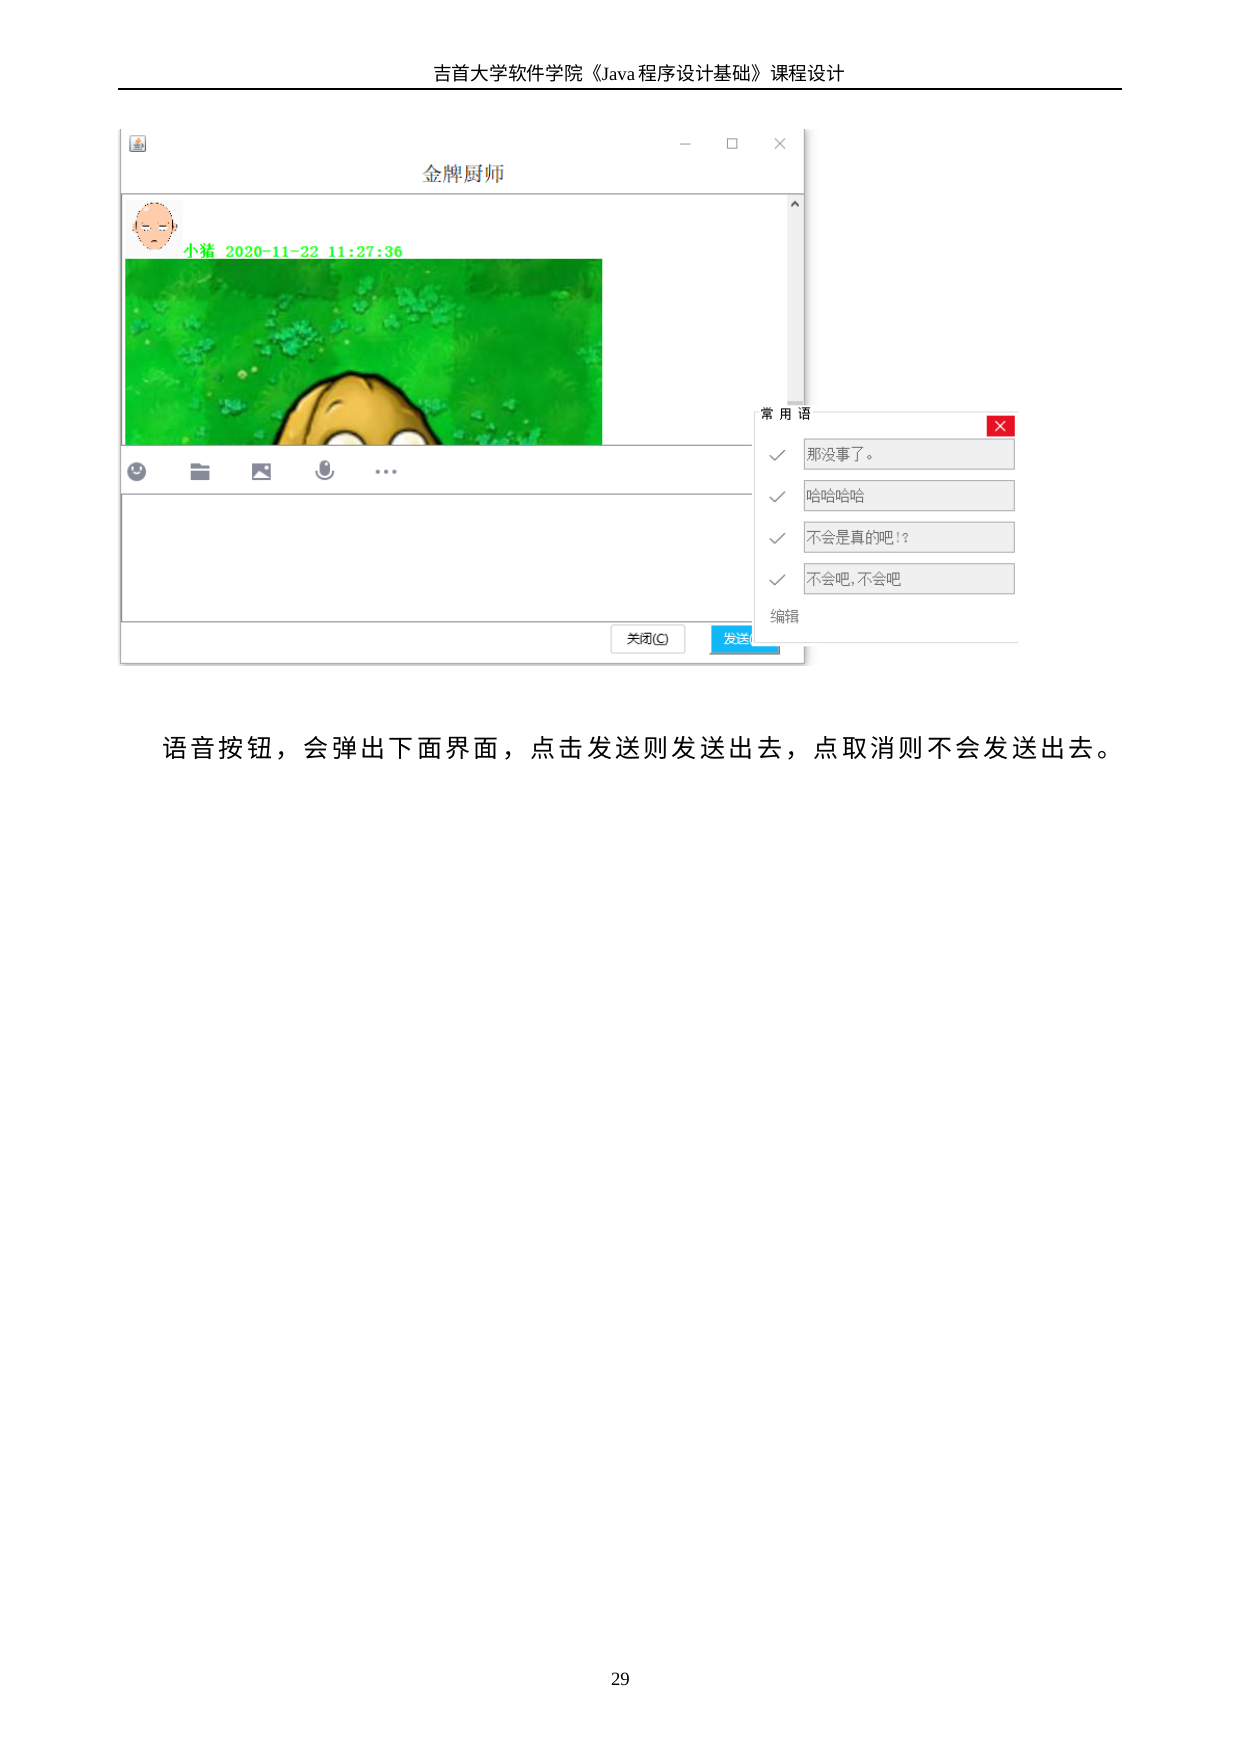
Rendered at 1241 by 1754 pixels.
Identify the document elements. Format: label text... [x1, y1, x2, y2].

picture [118, 129, 1019, 666]
